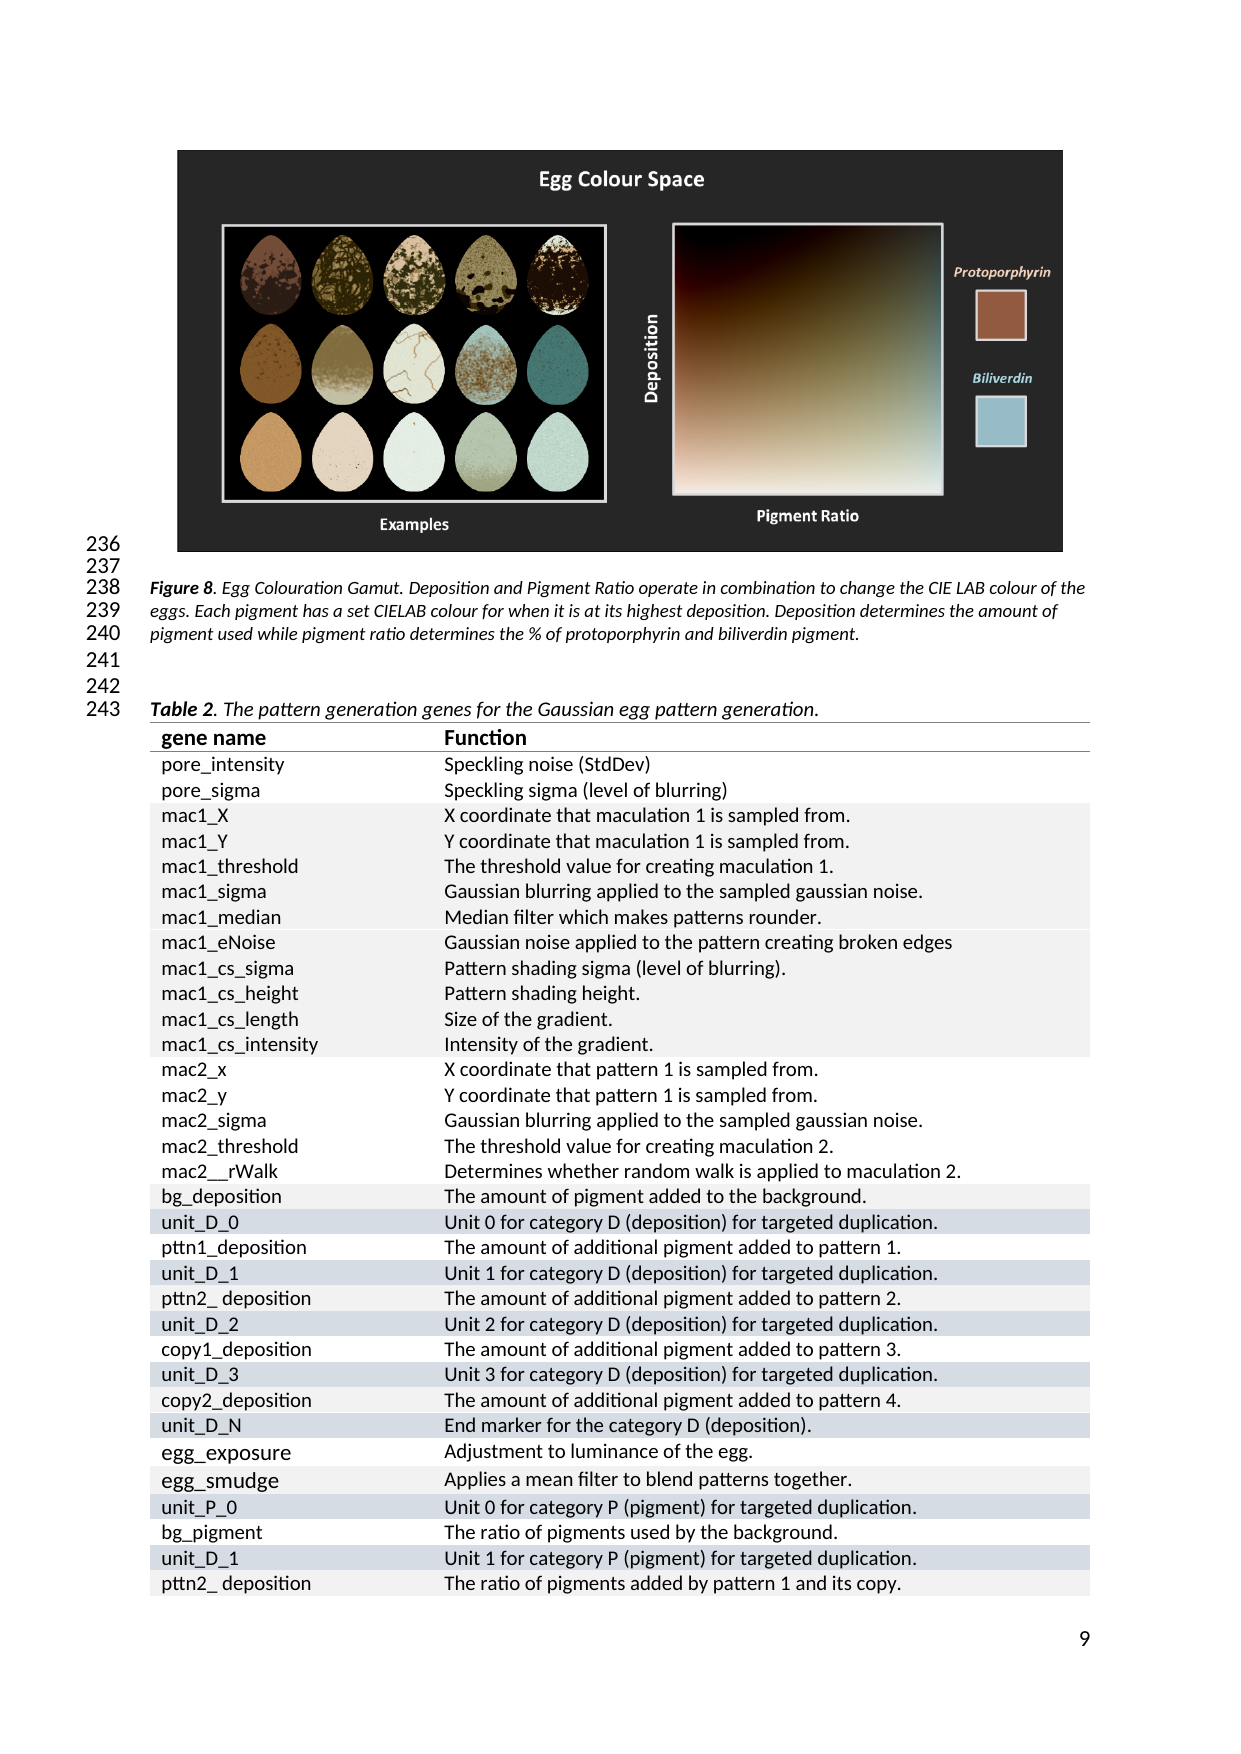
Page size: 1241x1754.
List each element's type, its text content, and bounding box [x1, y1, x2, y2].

table_cell mac1_median [150, 904, 433, 929]
table_cell Adjustment to luminance of the egg. [433, 1438, 1090, 1466]
table_cell Unit 3 for category D (deposition) for targeted duplication. [433, 1362, 1090, 1387]
table_cell Unit 2 for category D (deposition) for targeted duplication. [433, 1311, 1090, 1336]
table_cell mac1_cs_length [150, 1006, 433, 1031]
table_cell mac2_y [150, 1082, 433, 1107]
table_cell mac2__rWalk [150, 1158, 433, 1184]
table_cell mac2_threshold [150, 1133, 433, 1158]
table_cell The amount of pigment added to the background. [433, 1184, 1090, 1209]
table_cell mac1_cs_height [150, 980, 433, 1006]
table_cell Applies a mean filter to blend patterns together. [433, 1466, 1090, 1494]
table_cell copy2_deposition [150, 1387, 433, 1412]
table_cell mac1_Y mac1_threshold [150, 828, 433, 879]
table_cell Determines whether random walk is applied to maculation 2. [433, 1158, 1090, 1184]
table_cell unit_P_0 [150, 1494, 433, 1519]
table_cell pore_sigma [150, 777, 433, 802]
table_cell The amount of additional pigment added to pattern 4. [433, 1387, 1090, 1412]
table_cell pttn2_ deposition [150, 1570, 433, 1596]
table_cell egg_exposure [150, 1438, 433, 1466]
table_cell mac1_eNoise [150, 930, 433, 955]
table_cell Pattern shading height. [433, 980, 1090, 1006]
table_cell Unit 0 for category P (pigment) for targeted duplication. [433, 1494, 1090, 1519]
table_cell unit_D_0 [150, 1209, 433, 1234]
table_cell Intensity of the gradient. [433, 1031, 1090, 1057]
table_header gene name [150, 723, 433, 751]
table_cell pore_intensity [150, 752, 433, 777]
table_cell The threshold value for creating maculation 2. [433, 1133, 1090, 1158]
table_cell Unit 0 for category D (deposition) for targeted duplication. [433, 1209, 1090, 1234]
table_cell mac1_X [150, 803, 433, 828]
table_cell bg_pigment [150, 1519, 433, 1545]
table_cell Y coordinate that pattern 1 is sampled from. [433, 1082, 1090, 1107]
table_cell copy1_deposition [150, 1336, 433, 1362]
table_cell unit_D_N [150, 1413, 433, 1438]
table_cell X coordinate that maculation 1 is sampled from. [433, 803, 1090, 828]
table_cell X coordinate that pattern 1 is sampled from. [433, 1057, 1090, 1082]
table_cell mac2_sigma [150, 1108, 433, 1133]
table_cell mac2_x [150, 1057, 433, 1082]
picture [177, 150, 1063, 552]
table_cell Gaussian blurring applied to the sampled gaussian noise. [433, 1108, 1090, 1133]
table_cell bg_deposition [150, 1184, 433, 1209]
table_header Function [433, 723, 1090, 751]
table_cell Median filter which makes patterns rounder. [433, 904, 1090, 929]
table_cell End marker for the category D (deposition). [433, 1413, 1090, 1438]
table_cell The amount of additional pigment added to pattern 2. [433, 1285, 1090, 1311]
table_cell Unit 1 for category D (deposition) for targeted duplication. [433, 1260, 1090, 1285]
table_cell egg_smudge [150, 1466, 433, 1494]
table_cell mac1_sigma [150, 879, 433, 904]
table_cell Pattern shading sigma (level of blurring). [433, 955, 1090, 980]
table_cell Speckling sigma (level of blurring) [433, 777, 1090, 802]
table_cell The amount of additional pigment added to pattern 1. [433, 1235, 1090, 1260]
table_cell pttn2_ deposition [150, 1285, 433, 1311]
table_cell Y coordinate that maculation 1 is sampled from. The threshold value for creating maculation 1. [433, 828, 1090, 879]
table_cell The ratio of pigments used by the background. [433, 1519, 1090, 1545]
table_cell mac1_cs_sigma [150, 955, 433, 980]
table_cell Gaussian blurring applied to the sampled gaussian noise. [433, 879, 1090, 904]
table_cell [433, 1545, 1090, 1570]
table_cell mac1_cs_intensity [150, 1031, 433, 1057]
table_cell unit_D_2 [150, 1311, 433, 1336]
table_cell unit_D_1 [150, 1260, 433, 1285]
table_cell unit_D_1 [150, 1545, 433, 1570]
table_cell The ratio of pigments added by pattern 1 and its copy. [433, 1570, 1090, 1596]
table_cell Size of the gradient. [433, 1006, 1090, 1031]
table_cell unit_D_3 [150, 1362, 433, 1387]
text Table 2. The pattern generation genes for the Gaussian egg pattern generation. [150, 696, 1090, 722]
table_cell Speckling noise (StdDev) [433, 752, 1090, 777]
table_cell The amount of additional pigment added to pattern 3. [433, 1336, 1090, 1362]
table_cell pttn1_deposition [150, 1235, 433, 1260]
table_cell Gaussian noise applied to the pattern creating broken edges [433, 930, 1090, 955]
text Figure 8. Egg Colouration Gamut. Deposition and Pigment Ratio operate in combination to change the CIE LAB colour of the eggs. Each pigment has a set CIELAB colour for when it is at its highest deposition. Deposition determines the amount of pigment used while pigment ratio determines the % of protoporphyrin and biliverdin pigment. [150, 577, 1090, 645]
